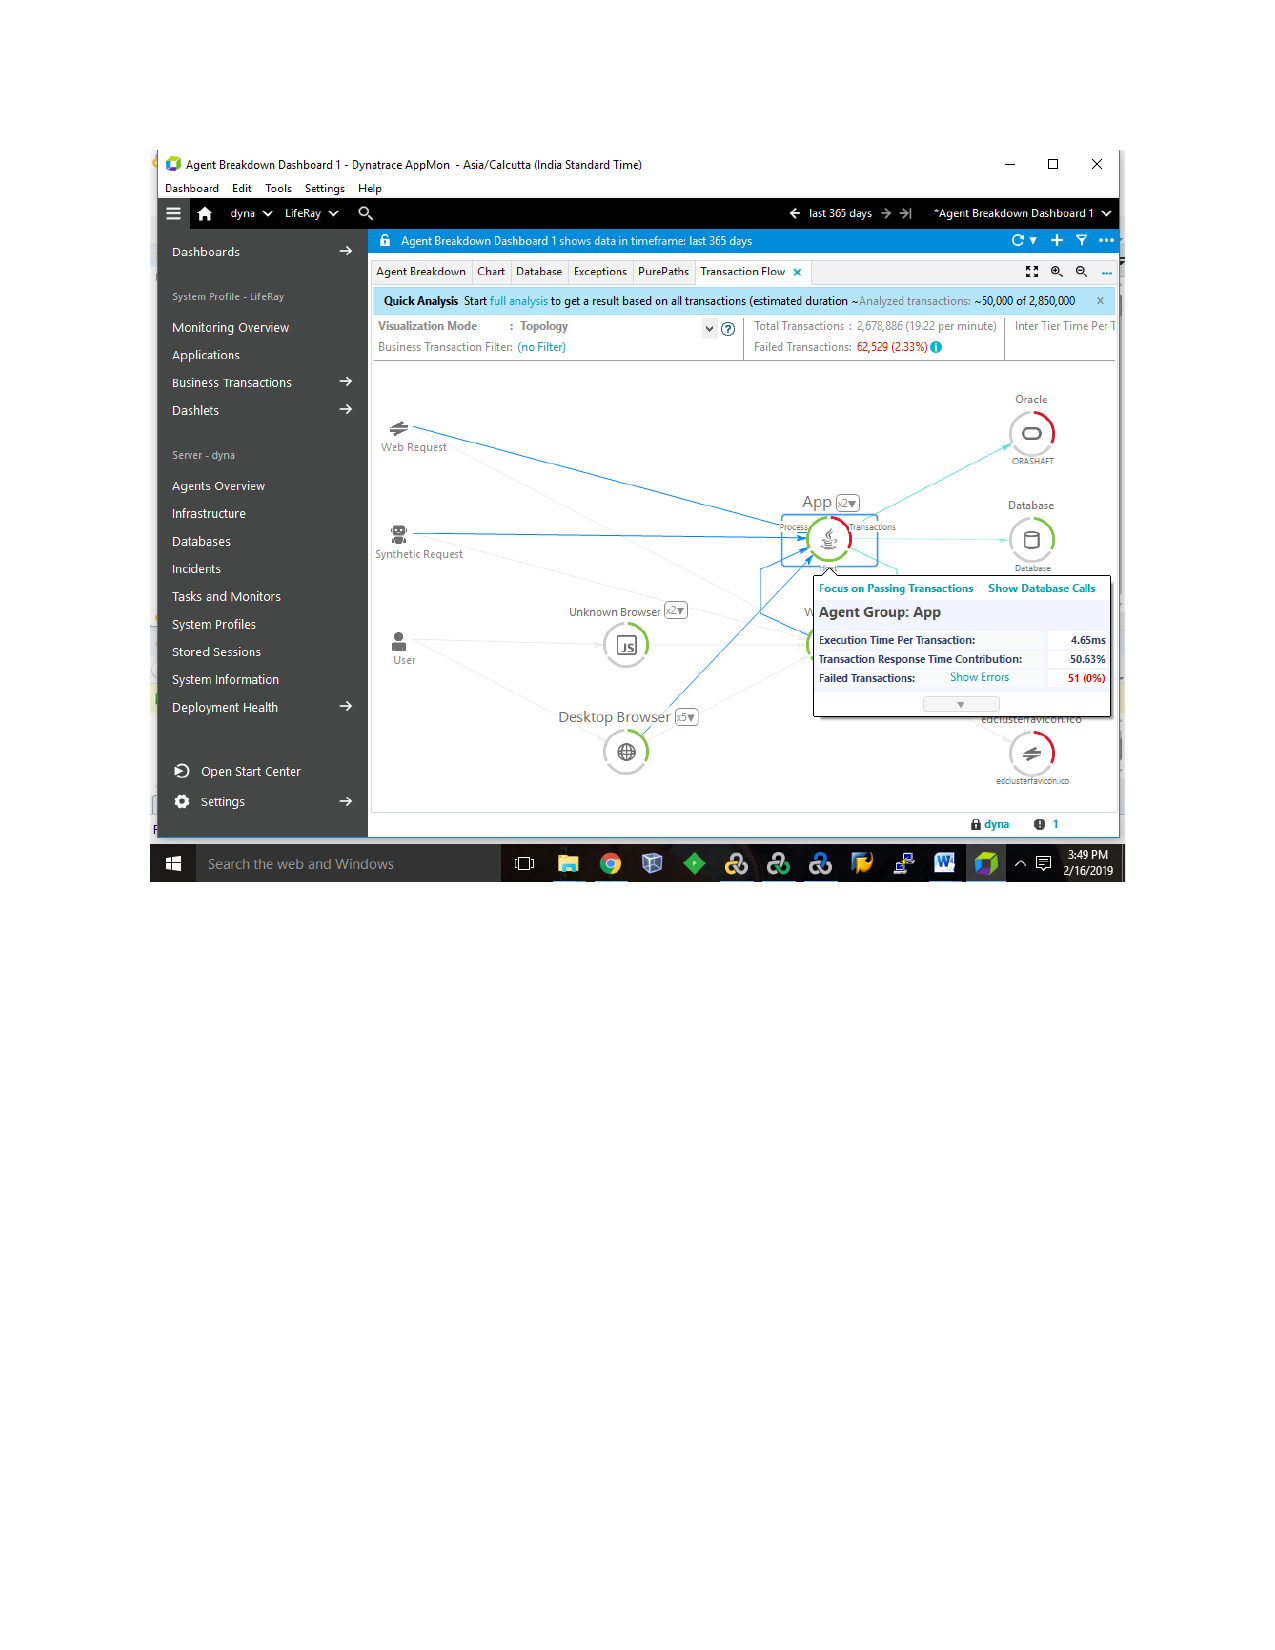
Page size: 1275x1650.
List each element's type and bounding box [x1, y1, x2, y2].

picture [150, 150, 1125, 882]
